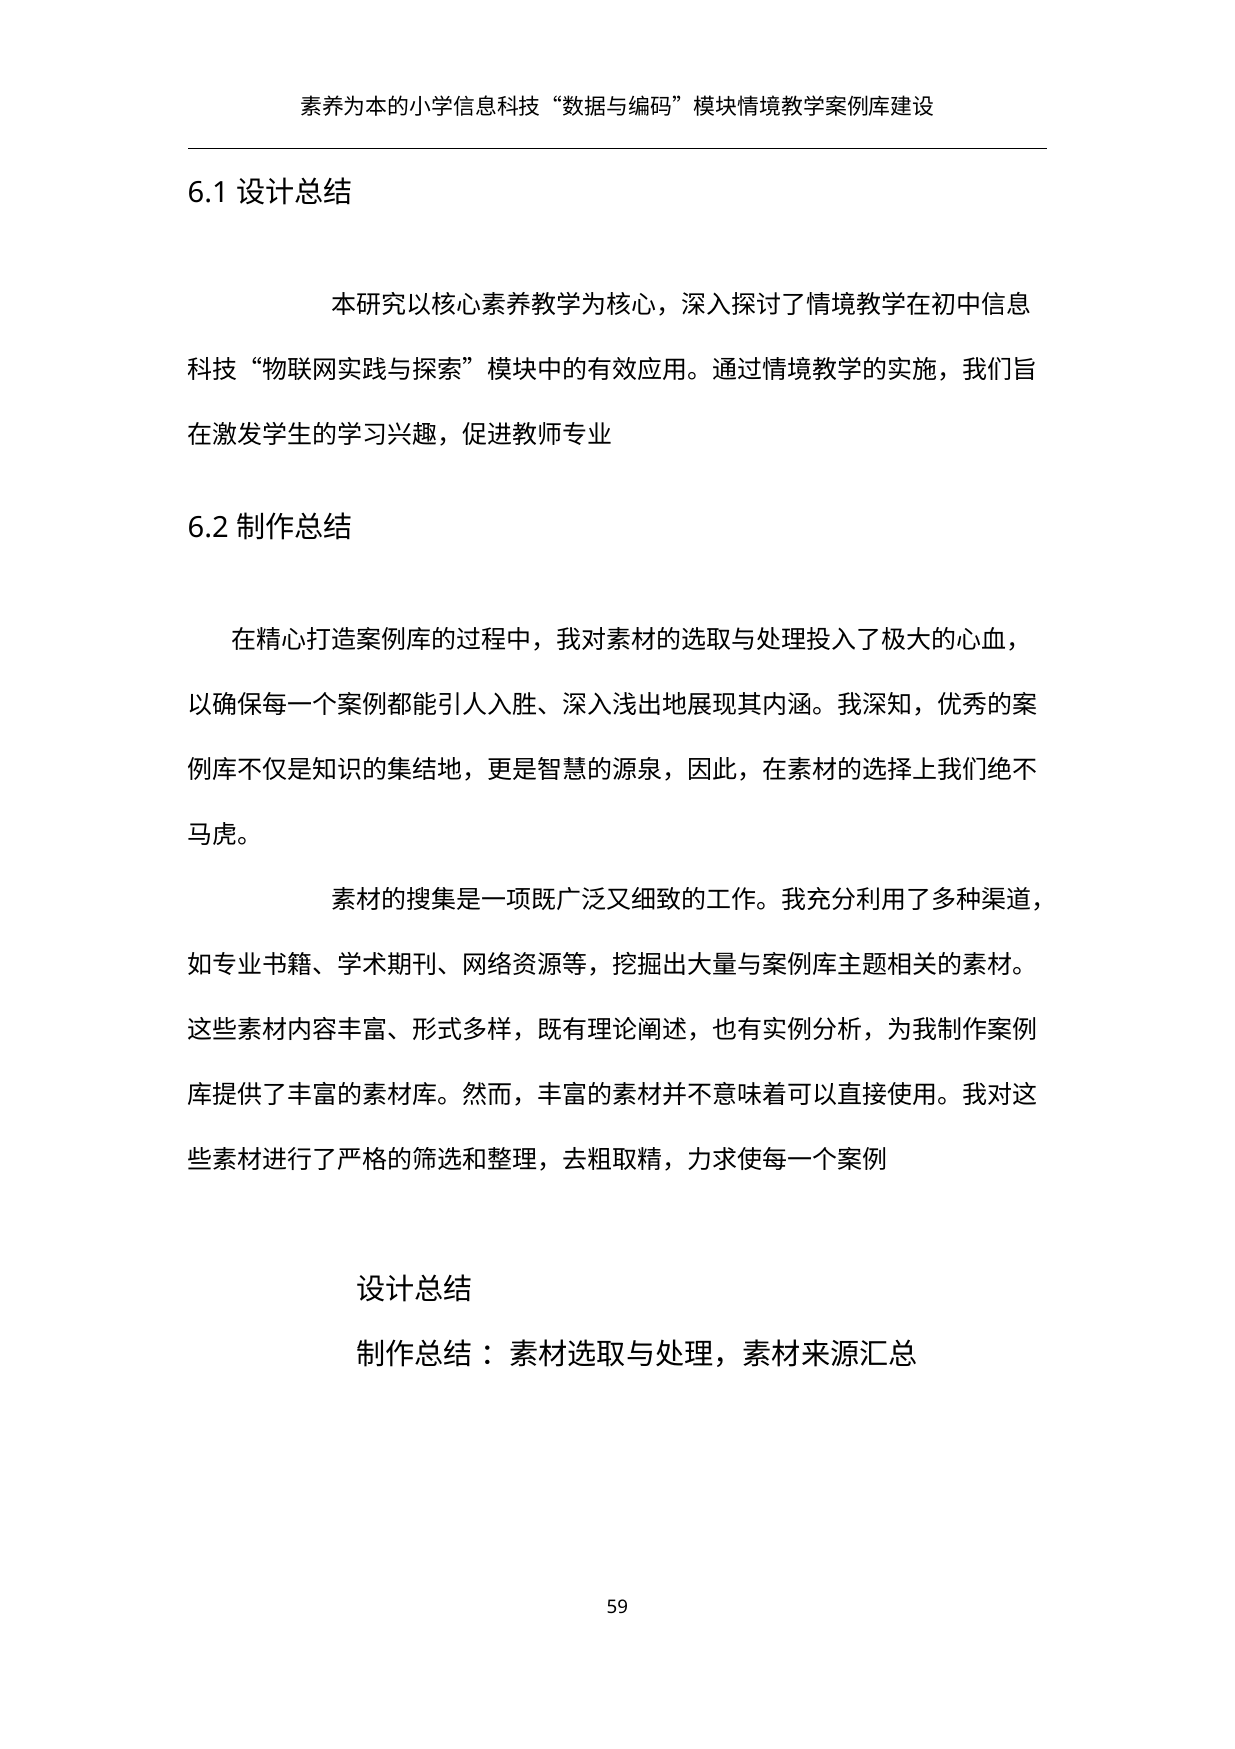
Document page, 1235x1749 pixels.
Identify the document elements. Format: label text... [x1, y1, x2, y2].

text 在精心打造案例库的过程中，我对素材的选取与处理投入了极大的心血，以确保每一个案例都能引人入胜、深入浅出地展现其内涵。我深知，优秀的案例库不仅是知识的集结地，更是智慧的源泉，因此，在素材的选择上我们绝不马虎。 [187, 605, 1047, 865]
subtitle 6.1 设计总结 [187, 157, 1047, 222]
subtitle 6.2 制作总结 [187, 492, 1047, 557]
list 设计总结 [187, 1255, 1047, 1320]
list 本研究以核心素养教学为核心，深入探讨了情境教学在初中信息科技“物联网实践与探索”模块中的有效应用。通过情境教学的实施，我们旨在激发学生的学习兴趣，促进教师专业 [187, 270, 1047, 465]
list 素材的搜集是一项既广泛又细致的工作。我充分利用了多种渠道，如专业书籍、学术期刊、网络资源等，挖掘出大量与案例库主题相关的素材。这些素材内容丰富、形式多样，既有理论阐述，也有实例分析，为我制作案例库提供了丰富的素材库。然而，丰富的素材并不意味着可以直接使用。我对这些素材进行了严格的筛选和整理，去粗取精，力求使每一个案例 [187, 865, 1047, 1190]
list 制作总结 ：素材选取与处理，素材来源汇总 [187, 1320, 1047, 1385]
